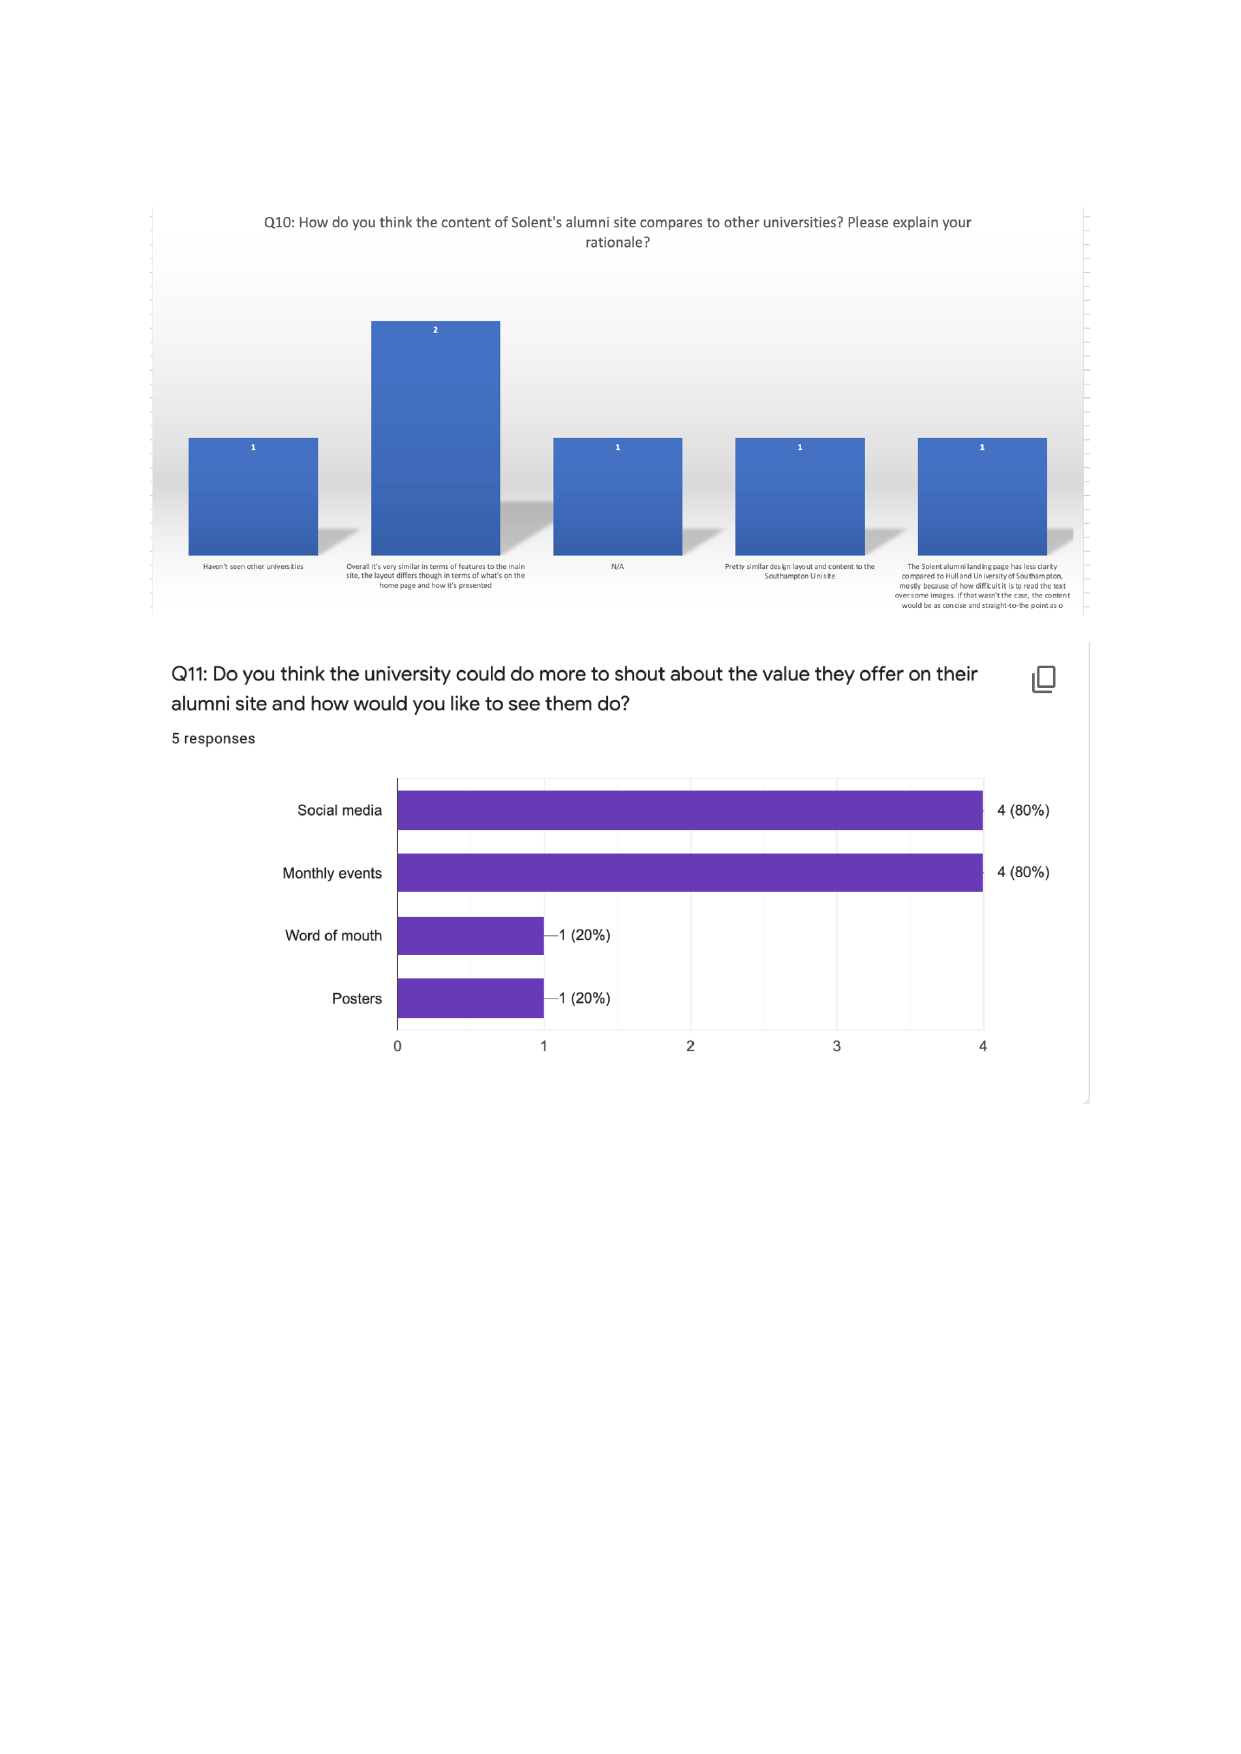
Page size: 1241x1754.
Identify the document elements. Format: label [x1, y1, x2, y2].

picture [150, 642, 1091, 1104]
picture [150, 207, 1091, 615]
